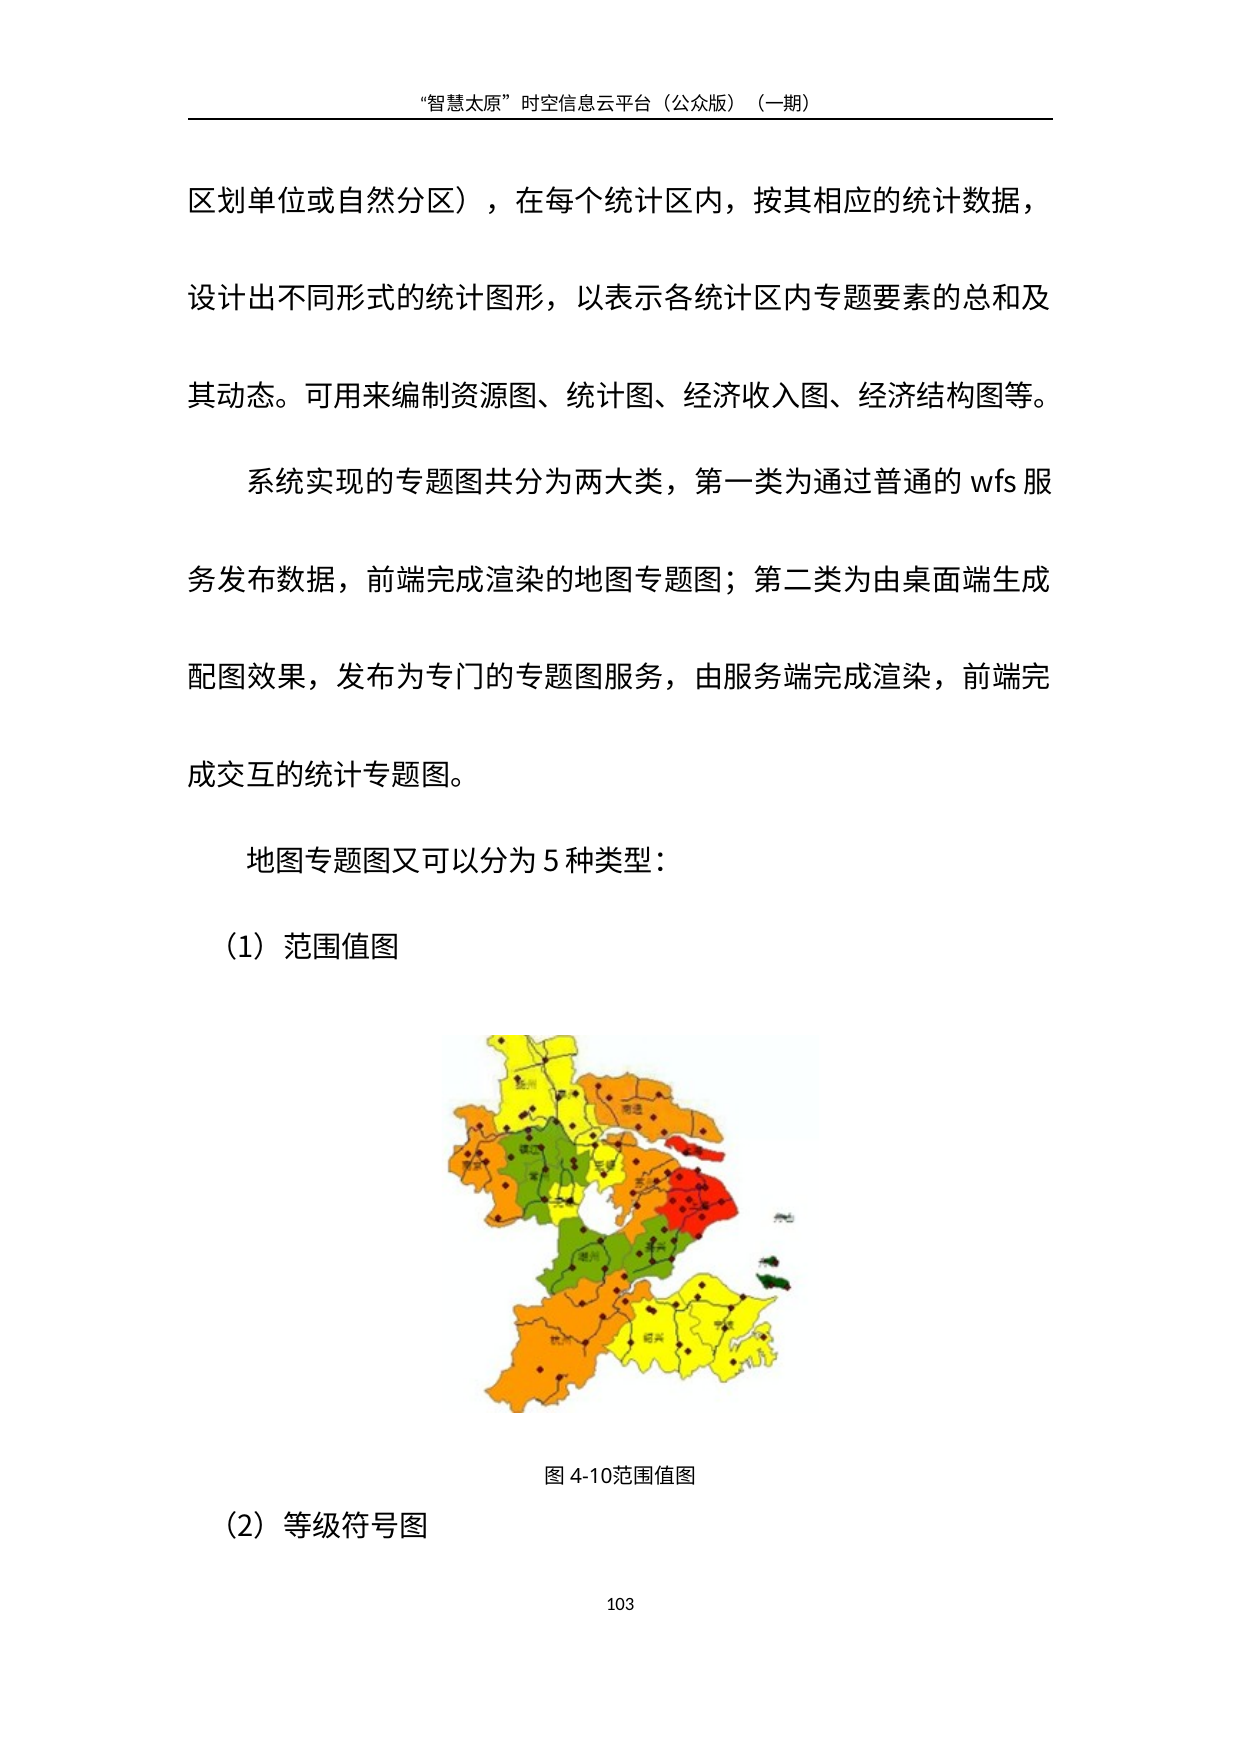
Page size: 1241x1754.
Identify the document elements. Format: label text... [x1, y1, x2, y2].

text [187, 166, 1053, 426]
text 图 4-10范围值图 [187, 1459, 1053, 1491]
text （2）等级符号图 [187, 1491, 1053, 1556]
text （1）范围值图 [187, 912, 1053, 977]
text 地图专题图又可以分为5种类型： [187, 826, 1053, 891]
text 系统实现的专题图共分为两大类，第一类为通过普通的wfs服务发布数据，前端完成渲染的地图专题图；第二类为由桌面端生成配图效果，发布为专门的专题图服务，由服务端完成渲染，前端完成交互的统计专题图。 [187, 447, 1053, 805]
picture [441, 1035, 820, 1413]
